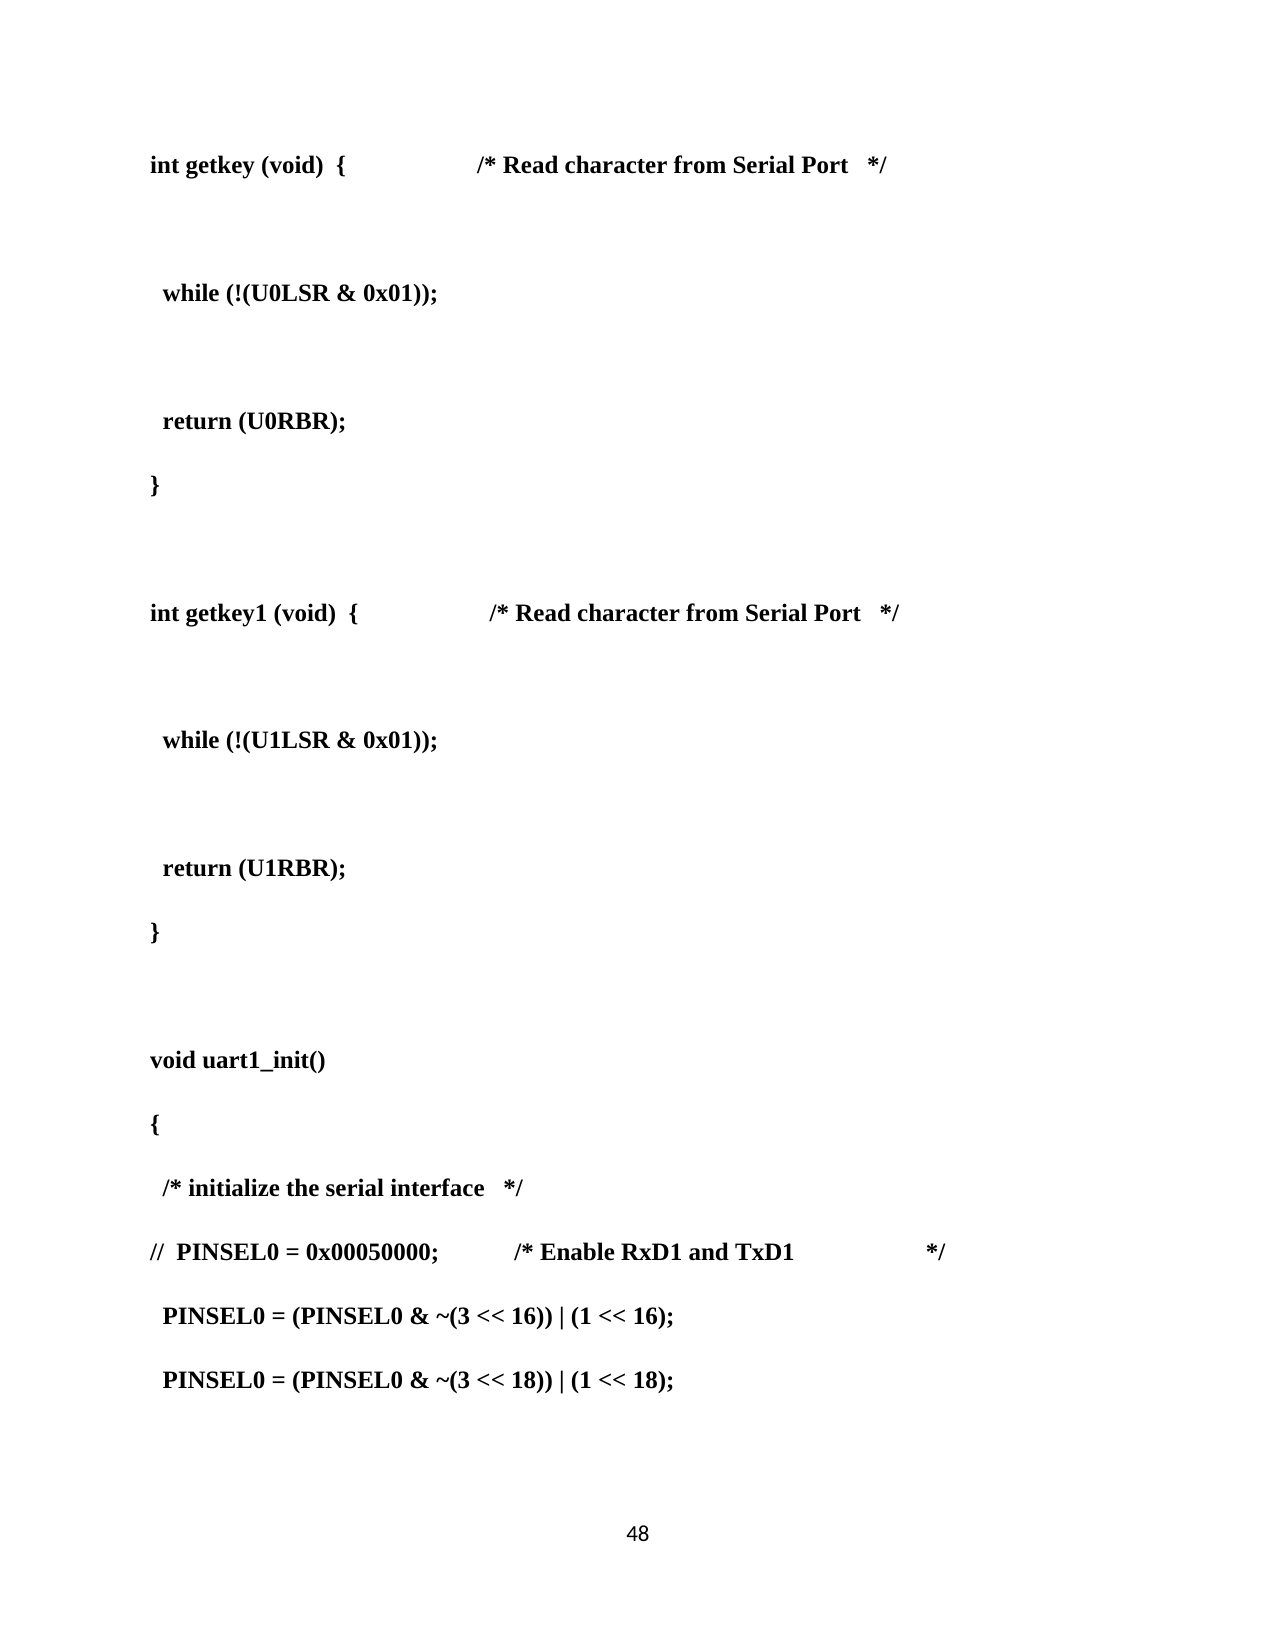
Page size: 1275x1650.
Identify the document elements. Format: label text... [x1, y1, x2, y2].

text int getkey (void) { /* Read character from Serial Port */ [150, 150, 1125, 179]
text int getkey1 (void) { /* Read character from Serial Port */ [150, 598, 1125, 626]
text // PINSEL0 = 0x00050000; /* Enable RxD1 and TxD1 */ [150, 1237, 1125, 1266]
text PINSEL0 = (PINSEL0 & ~(3 << 16)) | (1 << 16); [150, 1301, 1125, 1330]
text return (U1RBR); [150, 853, 1125, 882]
text } [150, 470, 1125, 498]
text } [150, 917, 1125, 946]
text return (U0RBR); [150, 406, 1125, 434]
text while (!(U1LSR & 0x01)); [150, 726, 1125, 754]
text /* initialize the serial interface */ [150, 1173, 1125, 1202]
text while (!(U0LSR & 0x01)); [150, 278, 1125, 307]
text { [150, 1109, 1125, 1138]
text PINSEL0 = (PINSEL0 & ~(3 << 18)) | (1 << 18); [150, 1365, 1125, 1394]
text void uart1_init() [150, 1045, 1125, 1074]
